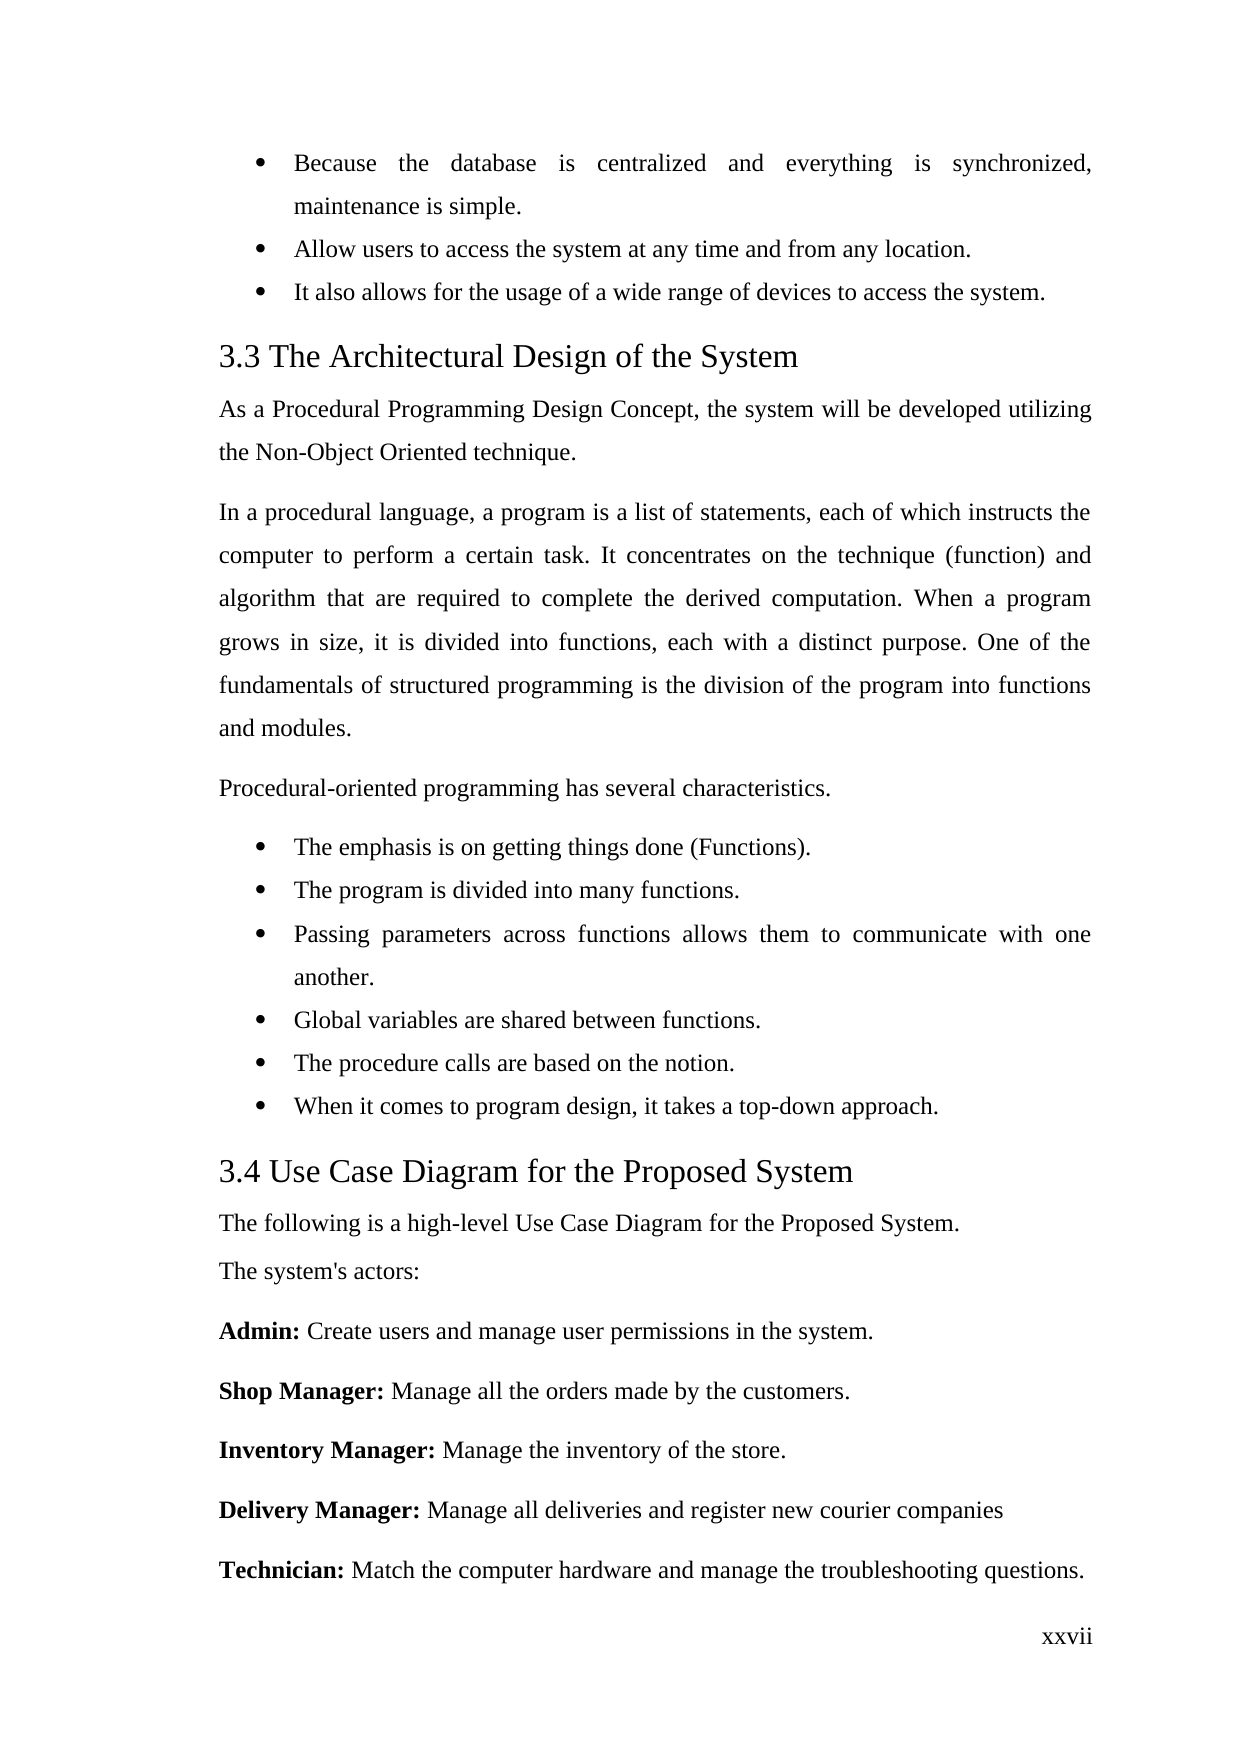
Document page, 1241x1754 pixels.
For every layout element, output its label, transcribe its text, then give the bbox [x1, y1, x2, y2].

list The program is divided into many functions. [256, 876, 1093, 904]
list Allow users to access the system at any time and from any location. [256, 234, 1093, 263]
text As a Procedural Programming Design Concept, the system will be developed utilizing the Non-Object Oriented technique. [218, 394, 1093, 466]
text Delivery Manager: Manage all deliveries and register new courier companies [218, 1495, 1093, 1524]
text Admin: Create users and manage user permissions in the system. [218, 1316, 1093, 1345]
list When it comes to program design, it takes a top-down approach. [256, 1091, 1093, 1120]
text Shop Manager: Manage all the orders made by the customers. [218, 1376, 1093, 1404]
text Technician: Match the computer hardware and manage the troubleshooting questions. [218, 1555, 1093, 1584]
list The emphasis is on getting things done (Functions). [256, 832, 1093, 861]
text Procedural-oriented programming has several characteristics. [218, 773, 1093, 801]
subtitle 3.4 Use Case Diagram for the Proposed System [218, 1151, 1093, 1189]
subtitle 3.3 The Architectural Design of the System [218, 337, 1093, 375]
list Global variables are shared between functions. [256, 1005, 1093, 1034]
text In a procedural language, a program is a list of statements, each of which instructs the computer to perform a certain task. It concentrates on the technique (function) and algorithm that are required to complete the derived computation. When a program grows in size, it is divided into functions, each with a distinct purpose. One of the fundamentals of structured programming is the division of the program into functions and modules. [218, 497, 1093, 742]
text The following is a high-level Use Case Diagram for the Proposed System. [218, 1208, 1093, 1237]
list Passing parameters across functions allows them to communicate with one another. [256, 919, 1093, 991]
list Because the database is centralized and everything is synchronized, maintenance is simple. [256, 148, 1093, 219]
text The system's actors: [218, 1256, 1093, 1285]
list The procedure calls are based on the notion. [256, 1048, 1093, 1077]
text Inventory Manager: Manage the inventory of the store. [218, 1436, 1093, 1464]
list It also allows for the usage of a wide range of devices to access the system. [256, 277, 1093, 306]
